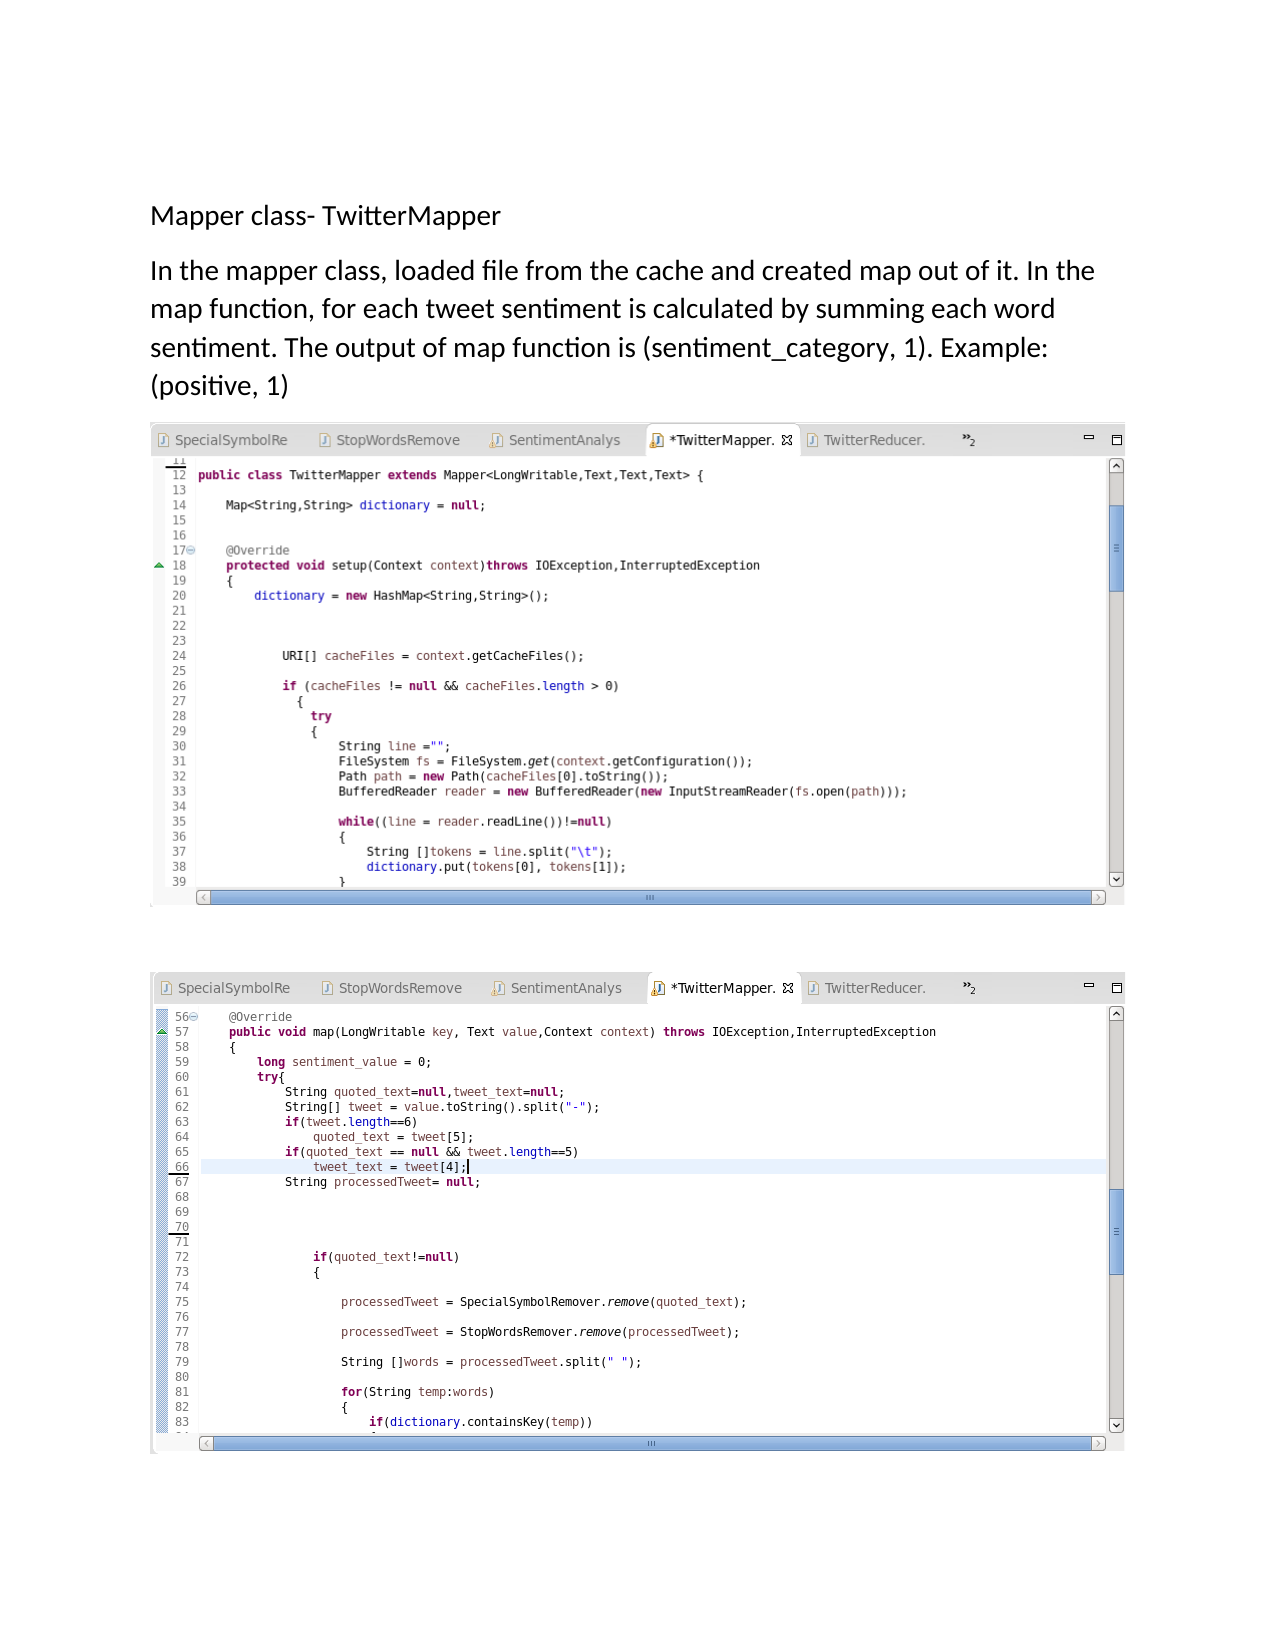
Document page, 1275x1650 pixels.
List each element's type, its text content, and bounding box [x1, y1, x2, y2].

picture [150, 972, 1125, 1454]
picture [150, 422, 1125, 907]
text In the mapper class, loaded file from the cache and created map out of it. In the map function, for each tweet sentiment is calculated by summing each word sentiment. The output of map function is (sentiment_category, 1). Example: (positive, 1) [150, 252, 1125, 403]
text Mapper class- TwitterMapper [150, 197, 1125, 232]
